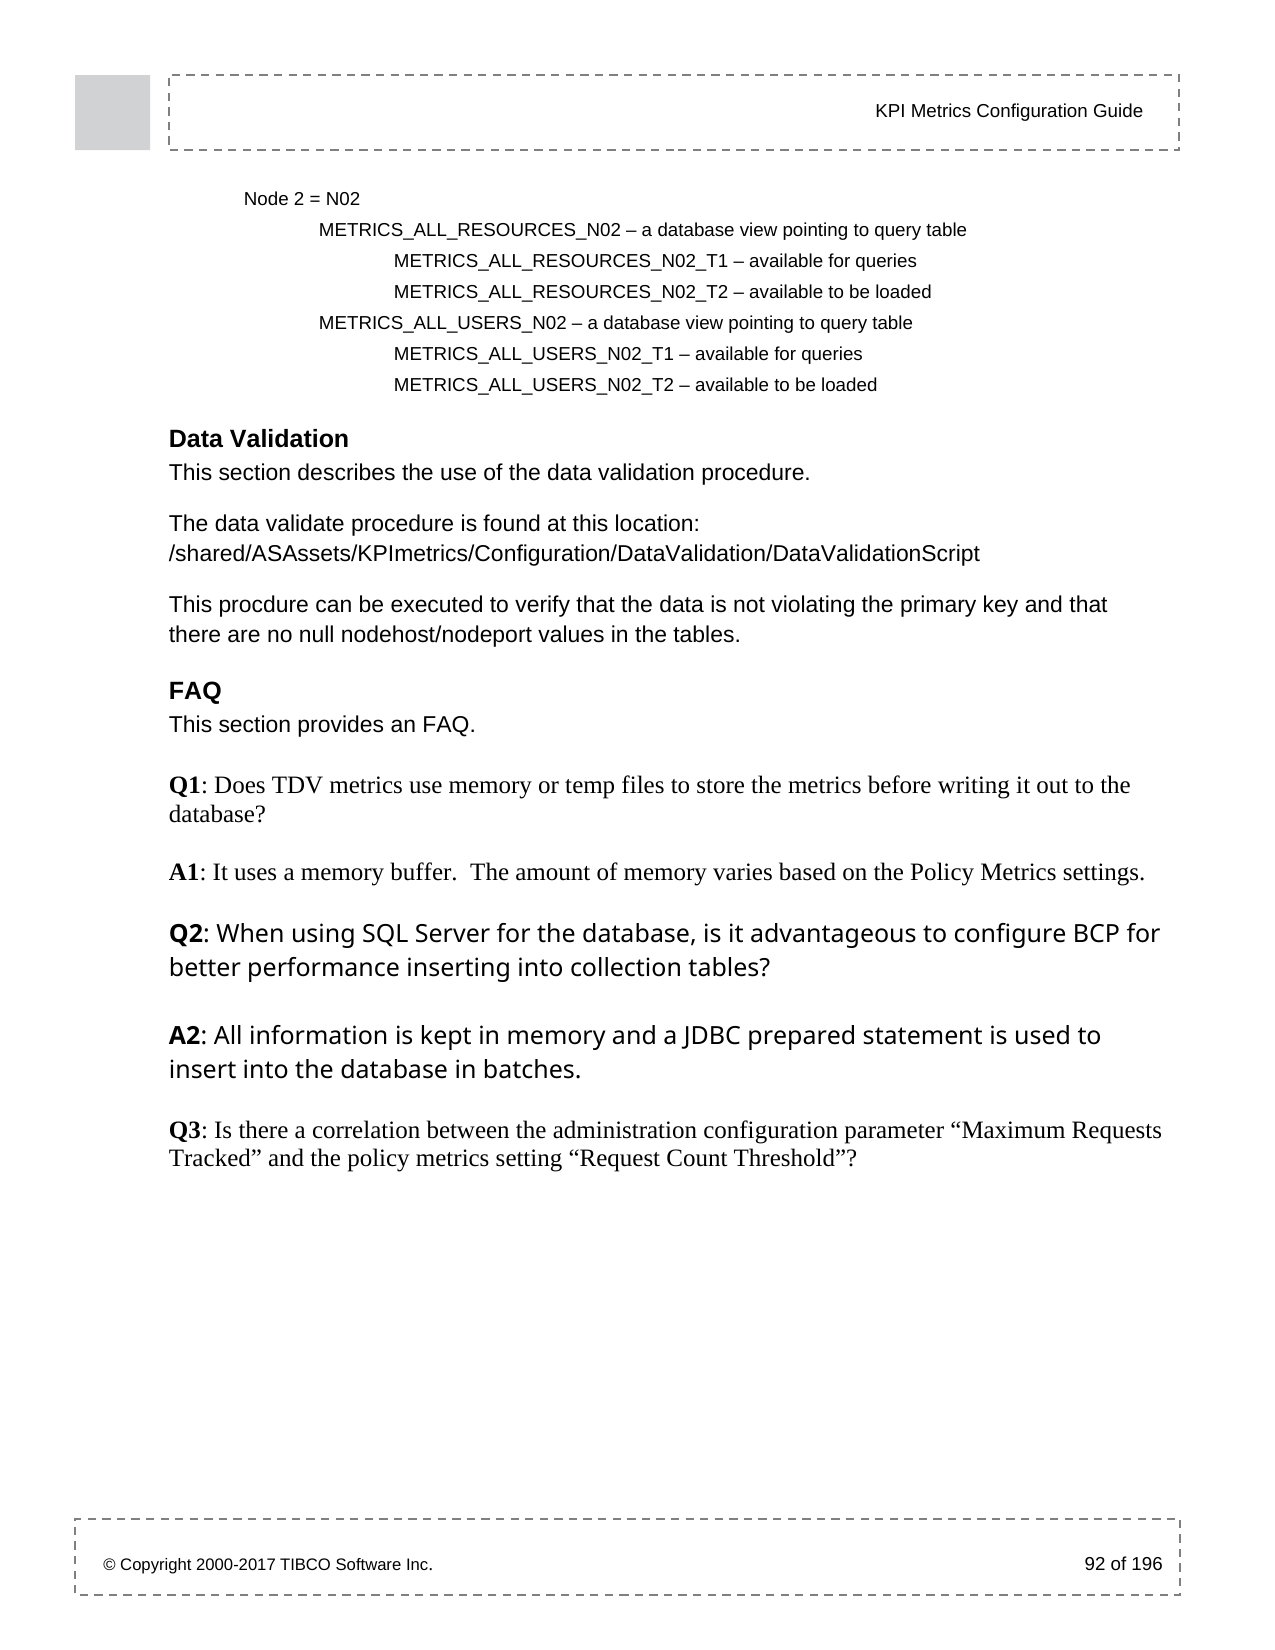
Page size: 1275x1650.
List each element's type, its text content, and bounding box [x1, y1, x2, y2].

text Q2: When using SQL Server for the database, is it advantageous to configure BCP for better performance inserting into collection tables? [169, 915, 1162, 983]
subtitle Data Validation [169, 423, 1162, 452]
text Node 2 = N02 [244, 187, 1161, 209]
text A1: It uses a memory buffer. The amount of memory varies based on the Policy Metrics settings. [169, 857, 1162, 886]
text This section provides an FAQ. [169, 711, 1161, 738]
subtitle FAQ [169, 676, 1162, 705]
text METRICS_ALL_USERS_N02 – a database view pointing to query table [319, 312, 1161, 333]
text METRICS_ALL_RESOURCES_N02_T2 – available to be loaded [394, 281, 1161, 302]
text METRICS_ALL_USERS_N02_T1 – available for queries [394, 343, 1161, 364]
text Q3: Is there a correlation between the administration configuration parameter “Maximum Requests Tracked” and the policy metrics setting “Request Count Threshold”? [169, 1115, 1162, 1172]
text A2: All information is kept in memory and a JDBC prepared statement is used to insert into the database in batches. [169, 1017, 1162, 1086]
text METRICS_ALL_RESOURCES_N02 – a database view pointing to query table [319, 218, 1161, 240]
text This section describes the use of the data validation procedure. [169, 458, 1161, 485]
text This procdure can be executed to verify that the data is not violating the primary key and that there are no null nodehost/nodeport values in the tables. [169, 591, 1161, 647]
text The data validate procedure is found at this location: /shared/ASAssets/KPImetrics/Configuration/DataValidation/DataValidationScript [169, 509, 1161, 566]
text METRICS_ALL_USERS_N02_T2 – available to be loaded [394, 374, 1161, 395]
text METRICS_ALL_RESOURCES_N02_T1 – available for queries [394, 249, 1161, 271]
text Q1: Does TDV metrics use memory or temp files to store the metrics before writing it out to the database? [169, 771, 1162, 828]
